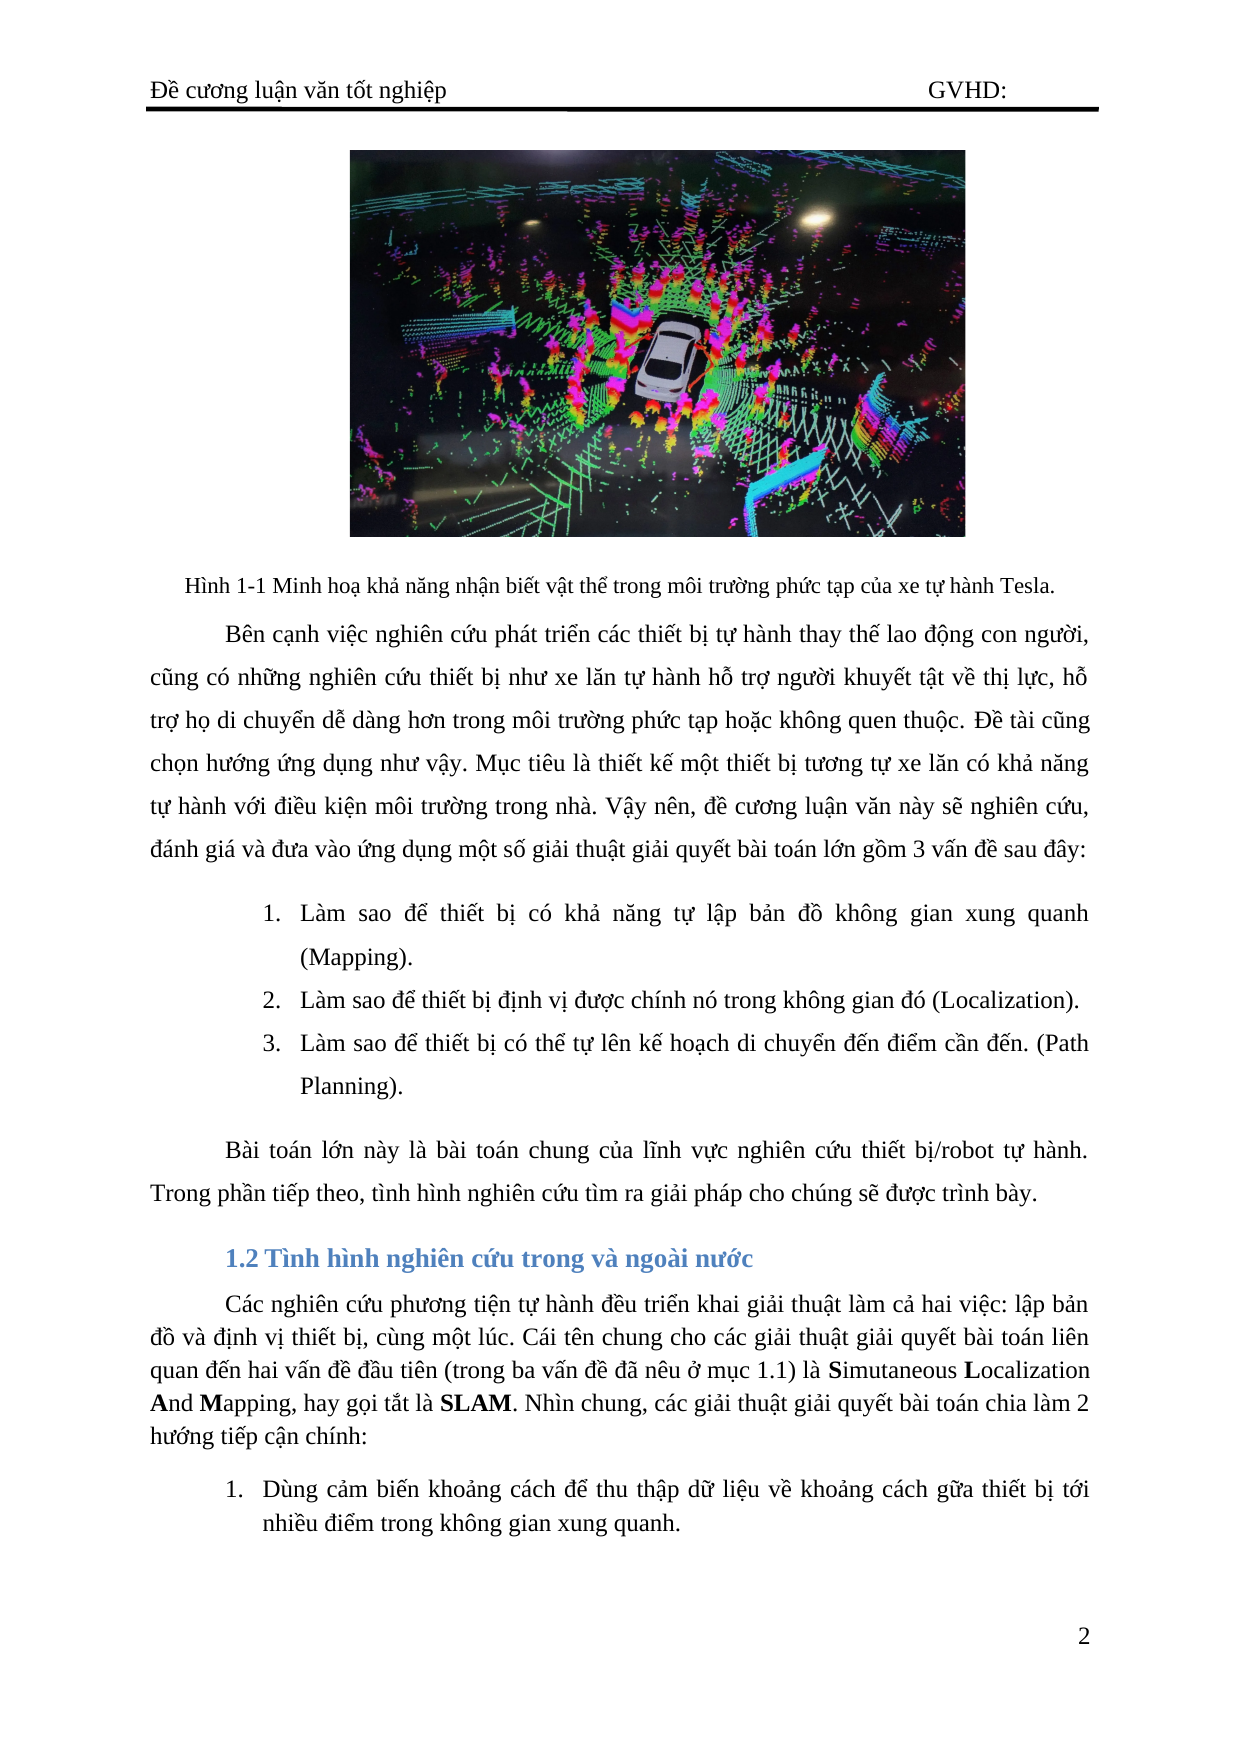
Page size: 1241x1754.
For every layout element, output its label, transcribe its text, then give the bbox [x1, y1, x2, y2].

list Làm sao để thiết bị có thể tự lên kế hoạch di chuyển đến điểm cần đến. (Path Planning). [262, 1028, 1090, 1100]
picture [349, 150, 966, 537]
text Bên cạnh việc nghiên cứu phát triển các thiết bị tự hành thay thế lao động con người, cũng có những nghiên cứu thiết bị như xe lăn tự hành hỗ trợ người khuyết tật về thị lực, hỗ trợ họ di chuyển dễ dàng hơn trong môi trường phức tạp hoặc không quen thuộc. Đề tài cũng chọn hướng ứng dụng như vậy. Mục tiêu là thiết kế một thiết bị tương tự xe lăn có khả năng tự hành với điều kiện môi trường trong nhà. Vậy nên, đề cương luận văn này sẽ nghiên cứu, đánh giá và đưa vào ứng dụng một số giải thuật giải quyết bài toán lớn gồm 3 vấn đề sau đây: [150, 619, 1090, 863]
list Dùng cảm biến khoảng cách để thu thập dữ liệu về khoảng cách gữa thiết bị tới nhiều điểm trong không gian xung quanh. [225, 1474, 1090, 1536]
list Làm sao để thiết bị định vị được chính nó trong không gian đó (Localization). [262, 985, 1090, 1013]
subtitle Tình hình nghiên cứu trong và ngoài nước [225, 1242, 1090, 1273]
text Bài toán lớn này là bài toán chung của lĩnh vực nghiên cứu thiết bị/robot tự hành. Trong phần tiếp theo, tình hình nghiên cứu tìm ra giải pháp cho chúng sẽ được trình bày. [150, 1135, 1090, 1207]
list Làm sao để thiết bị có khả năng tự lập bản đồ không gian xung quanh (Mapping). [262, 898, 1090, 970]
text Các nghiên cứu phương tiện tự hành đều triển khai giải thuật làm cả hai việc: lập bản đồ và định vị thiết bị, cùng một lúc. Cái tên chung cho các giải thuật giải quyết bài toán liên quan đến hai vấn đề đầu tiên (trong ba vấn đề đã nêu ở mục 1.1) là Simutaneous Localization And Mapping, hay gọi tắt là SLAM. Nhìn chung, các giải thuật giải quyết bài toán chia làm 2 hướng tiếp cận chính: [150, 1289, 1090, 1449]
